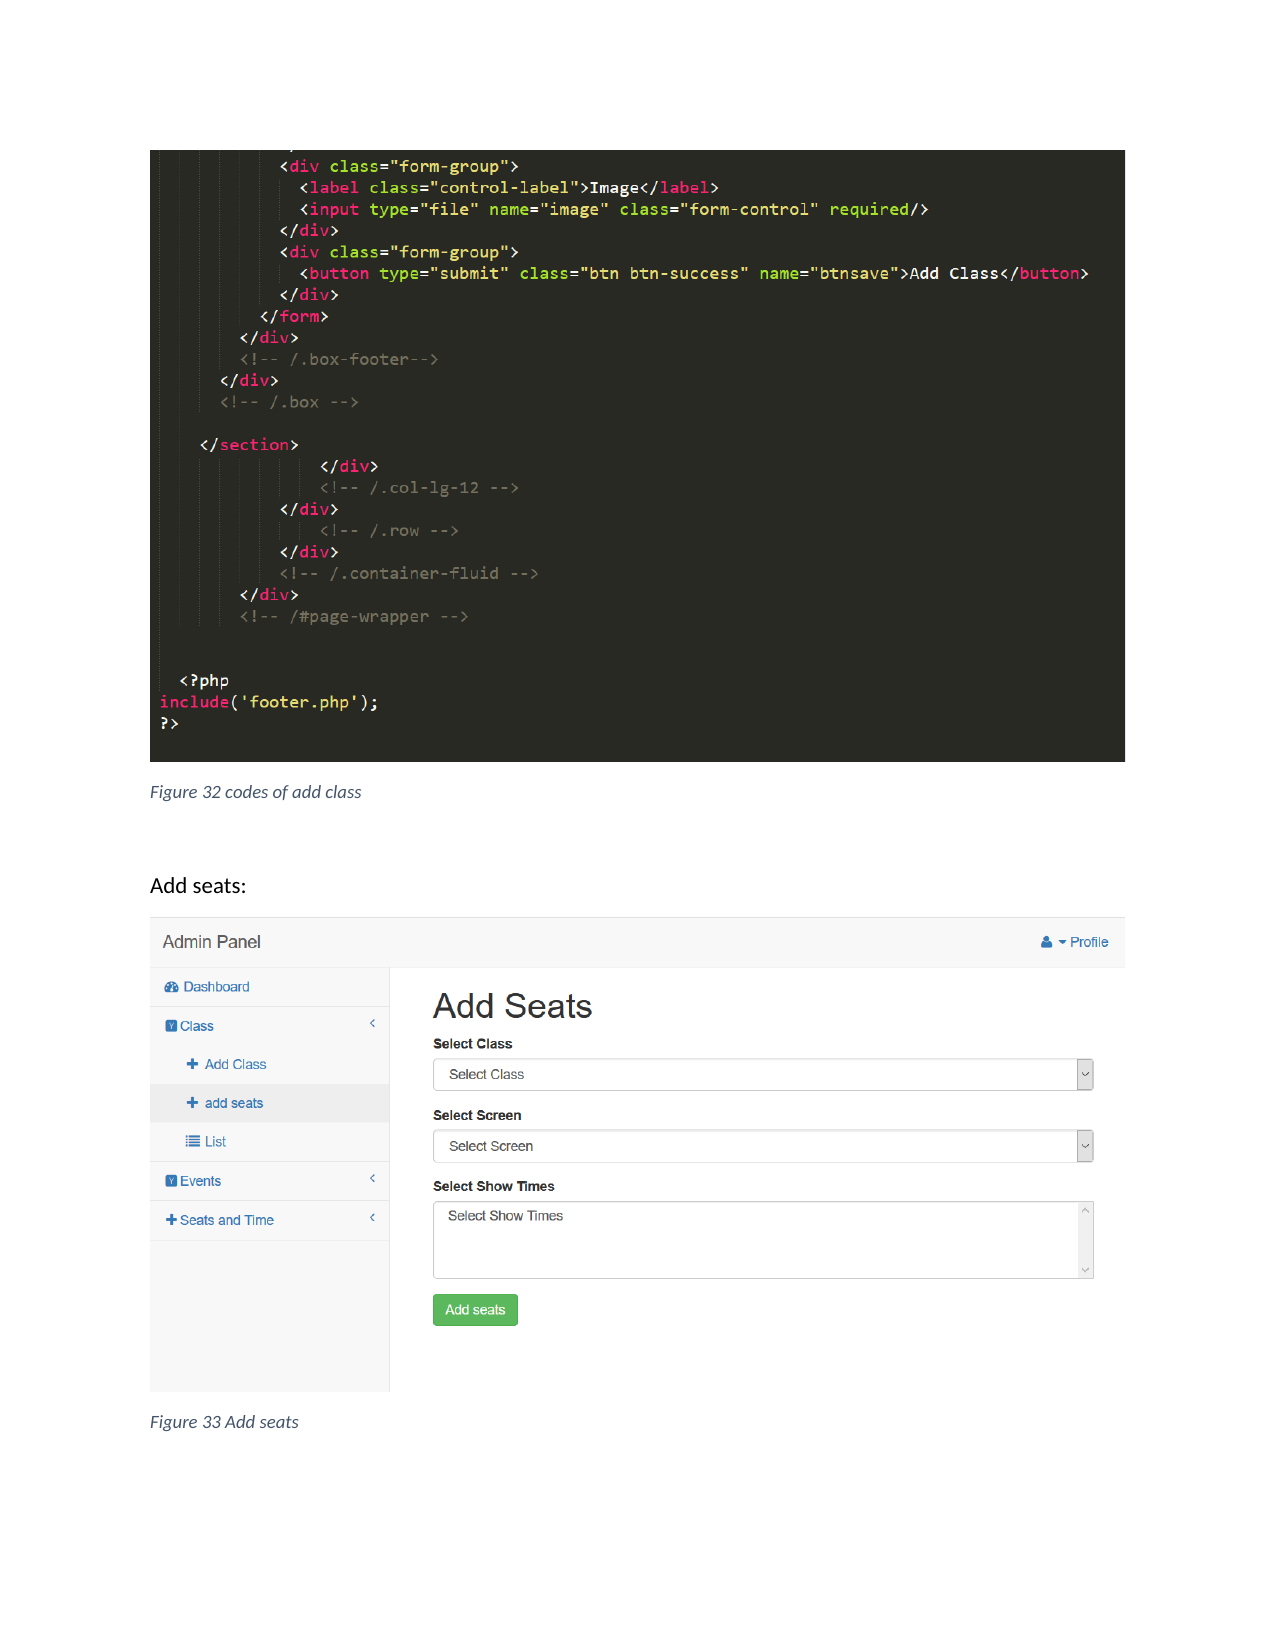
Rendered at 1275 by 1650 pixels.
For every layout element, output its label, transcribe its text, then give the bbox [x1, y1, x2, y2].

picture [150, 150, 1125, 762]
text Figure 33 Add seats [150, 1411, 1125, 1433]
picture [150, 917, 1125, 1392]
text Figure 32 codes of add class [150, 780, 1125, 803]
text Add seats: [150, 871, 1125, 899]
